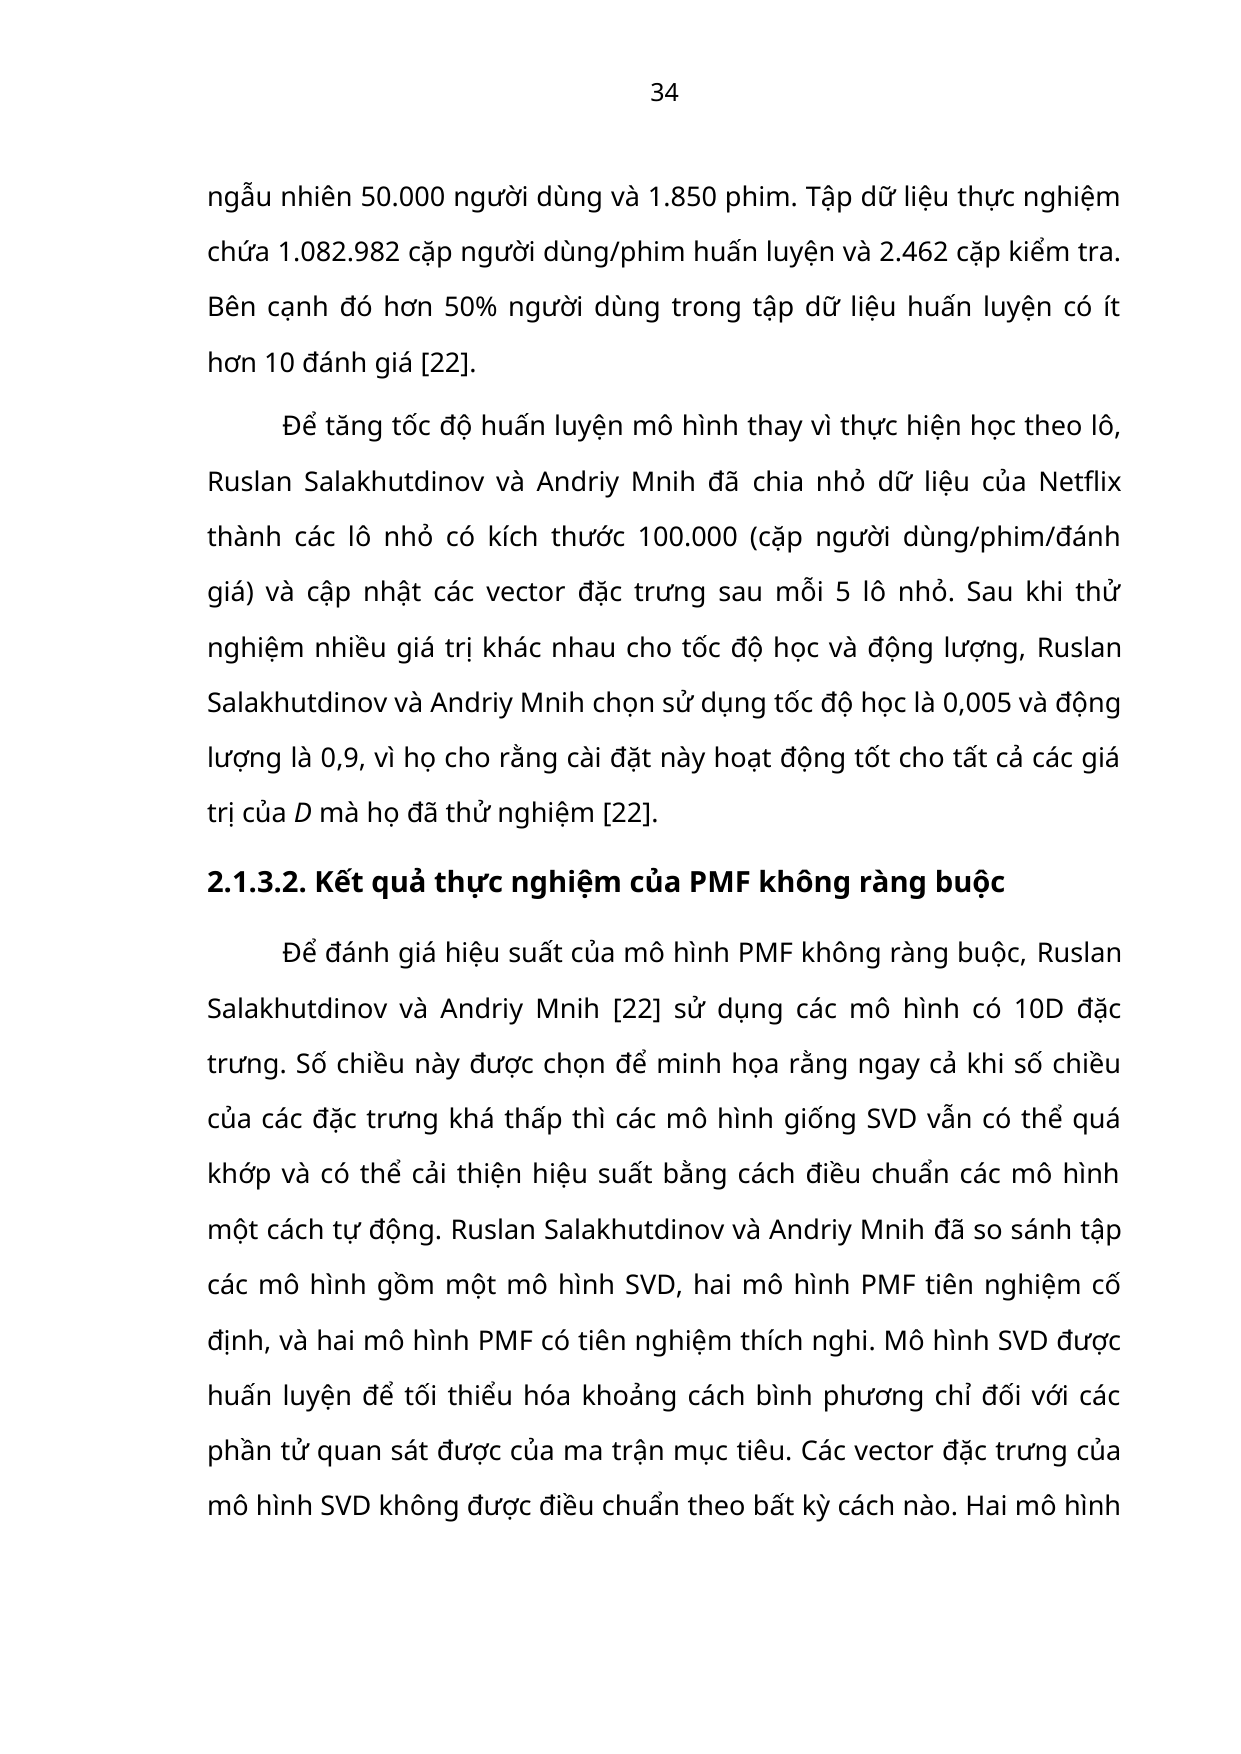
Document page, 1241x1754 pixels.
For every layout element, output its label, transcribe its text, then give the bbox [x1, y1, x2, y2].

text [207, 177, 1122, 380]
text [207, 934, 1122, 1524]
text Để tăng tốc độ huấn luyện mô hình thay vì thực hiện học theo lô, Ruslan Salakhutdinov và Andriy Mnih đã chia nhỏ dữ liệu của Netflix thành các lô nhỏ có kích thước 100.000 (cặp người dùng/phim/đánh giá) và cập nhật các vector đặc trưng sau mỗi 5 lô nhỏ. Sau khi thử nghiệm nhiều giá trị khác nhau cho tốc độ học và động lượng, Ruslan Salakhutdinov và Andriy Mnih chọn sử dụng tốc độ học là 0,005 và động lượng là 0,9, vì họ cho rằng cài đặt này hoạt động tốt cho tất cả các giá trị của D mà họ đã thử nghiệm . [207, 407, 1122, 831]
subtitle 2.1.3.2. Kết quả thực nghiệm của PMF không ràng buộc [207, 862, 1122, 901]
